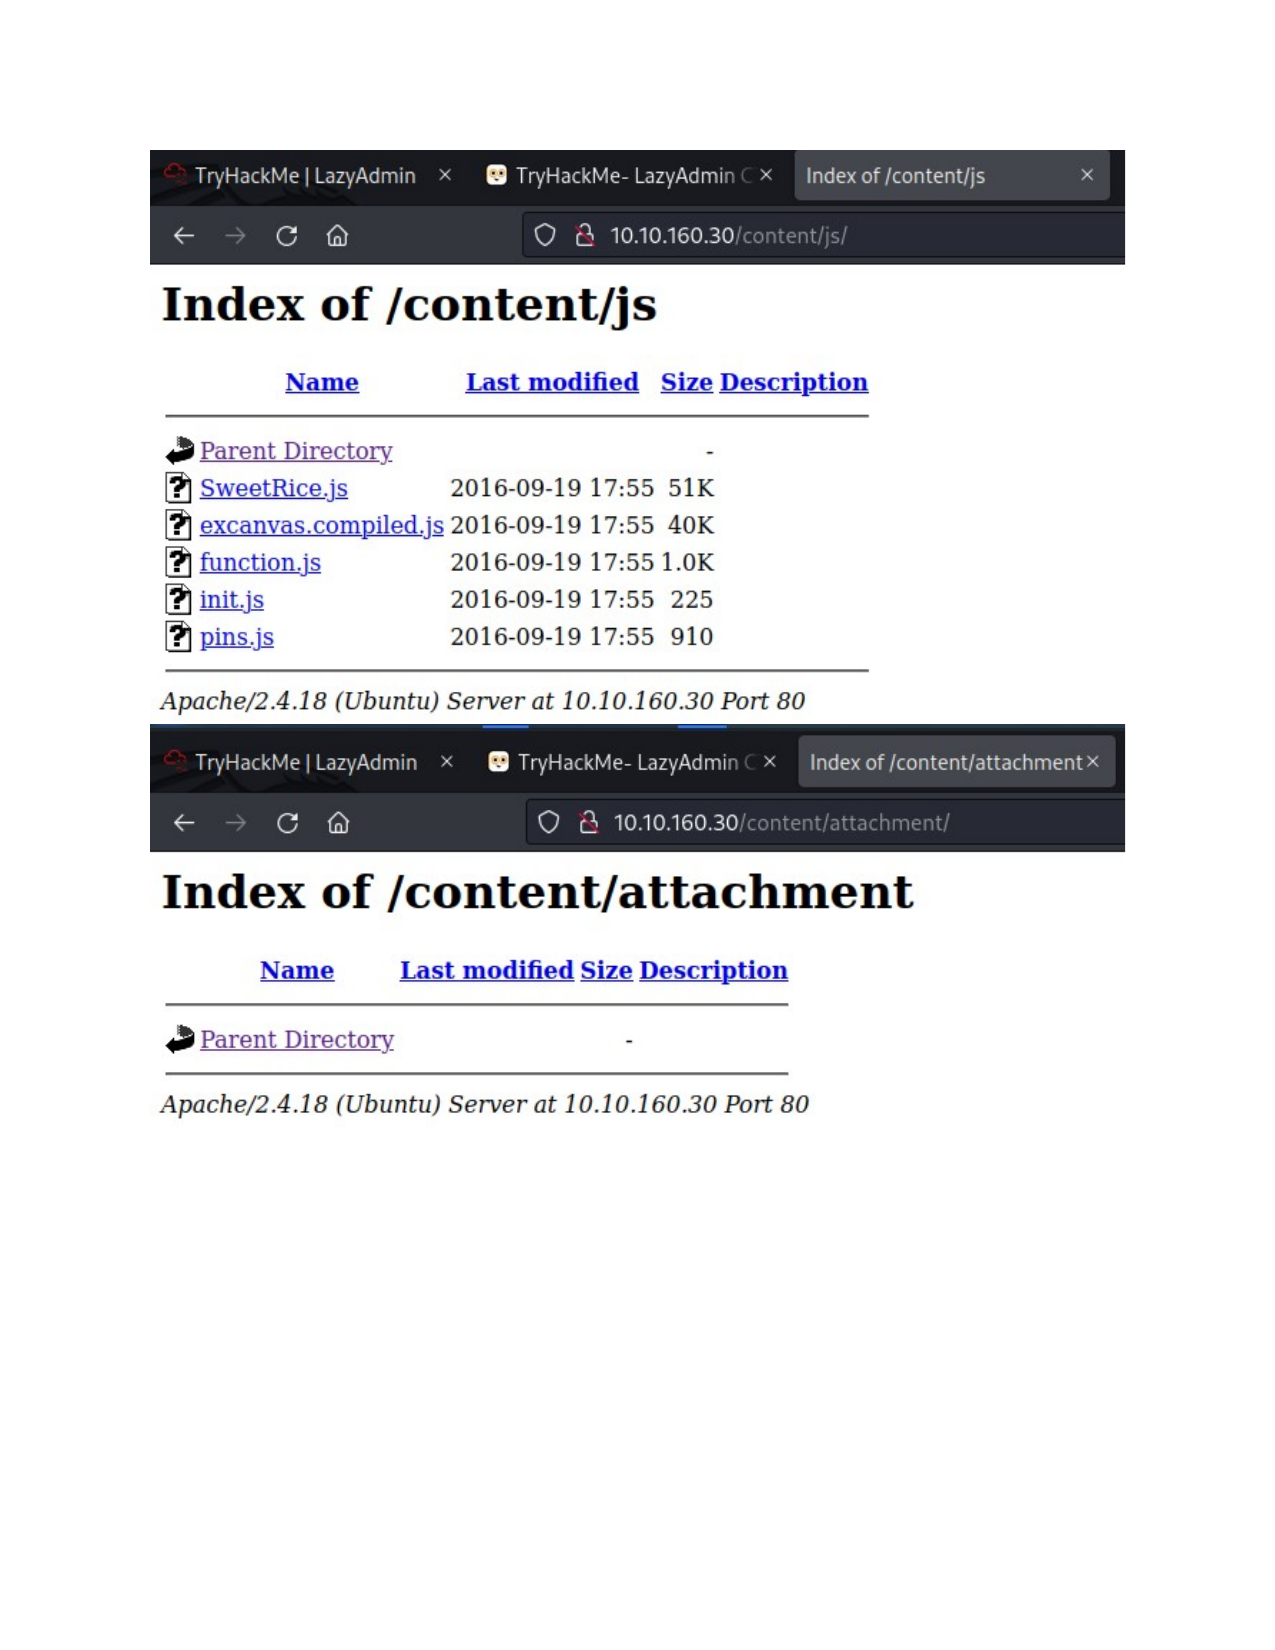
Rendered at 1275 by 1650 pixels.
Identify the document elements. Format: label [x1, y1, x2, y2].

picture [150, 150, 1125, 721]
picture [150, 724, 1125, 1146]
